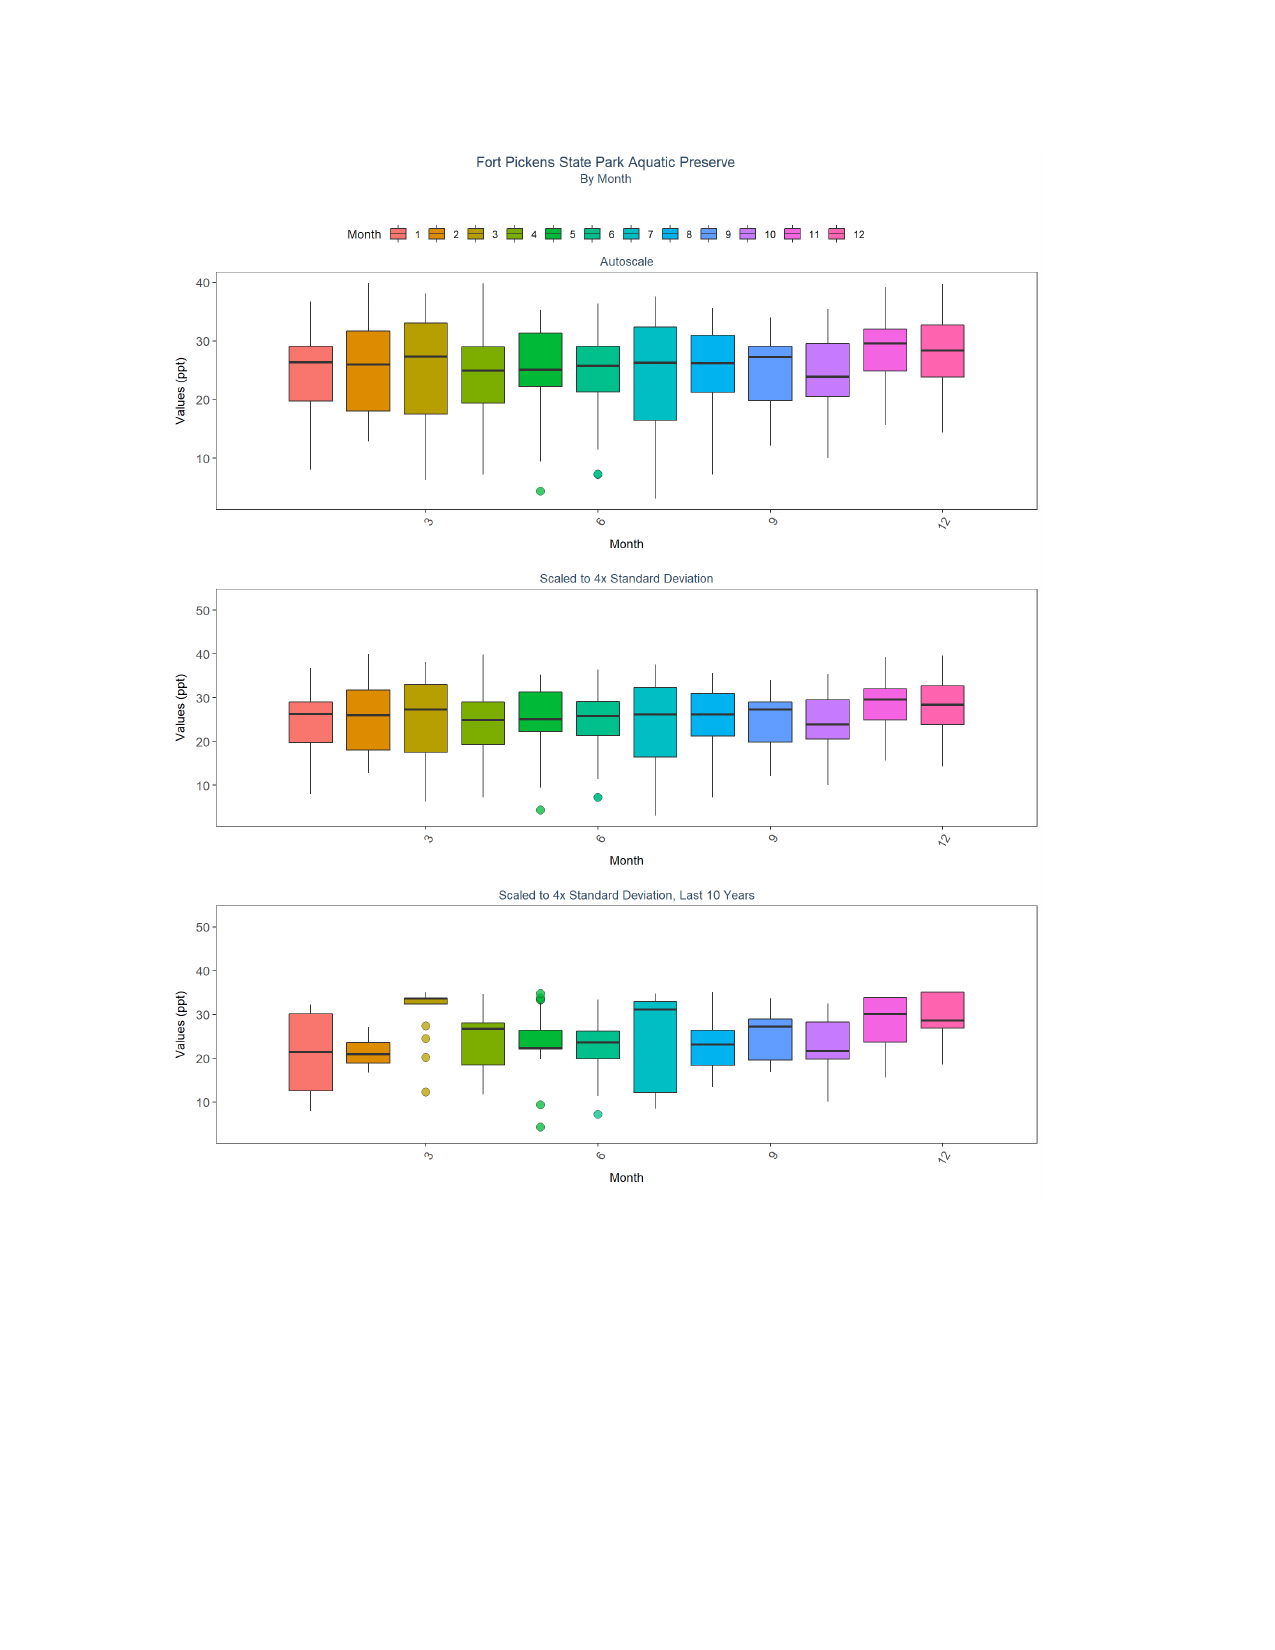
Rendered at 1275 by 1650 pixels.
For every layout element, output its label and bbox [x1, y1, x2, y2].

picture [168, 150, 1044, 1200]
